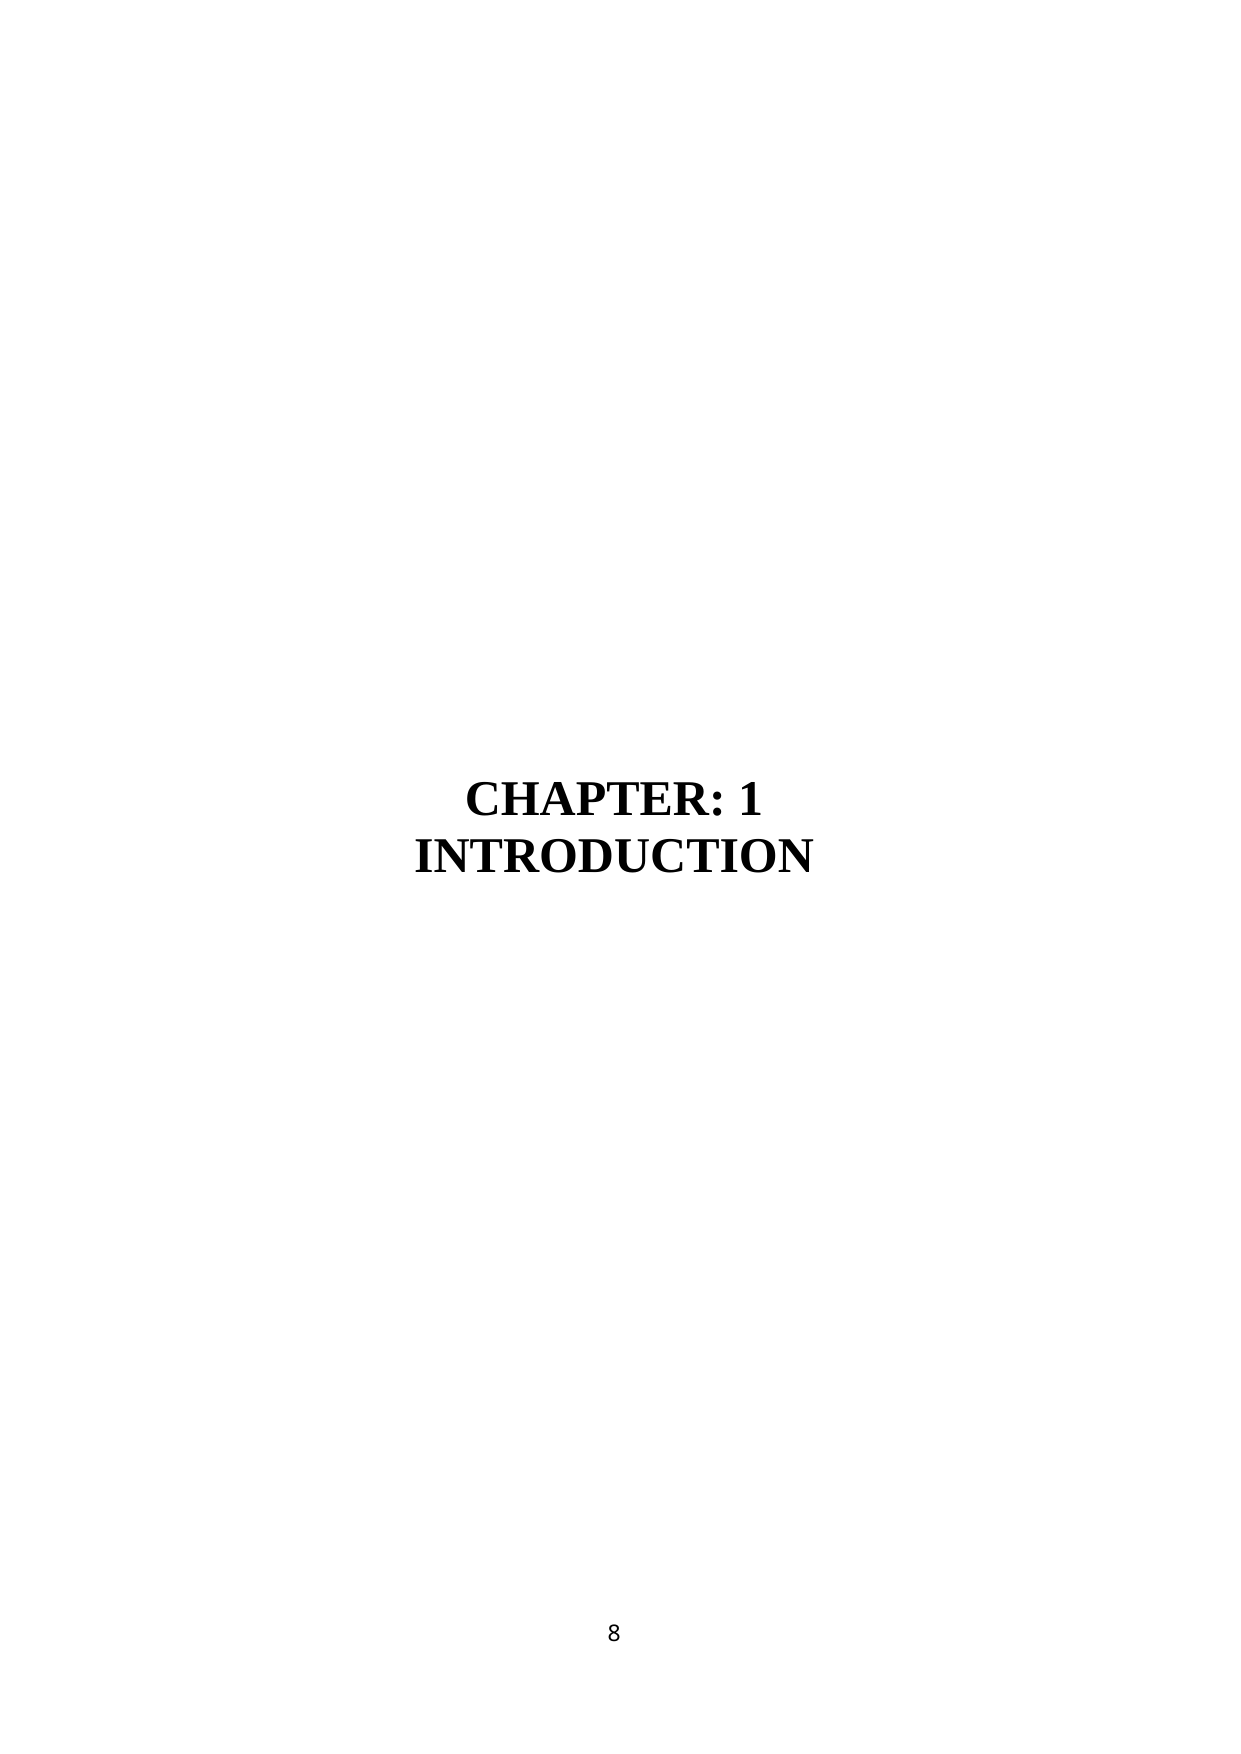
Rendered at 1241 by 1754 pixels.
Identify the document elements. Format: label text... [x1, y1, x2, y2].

text INTRODUCTION [125, 826, 1103, 883]
text CHAPTER: 1 [125, 768, 1103, 826]
